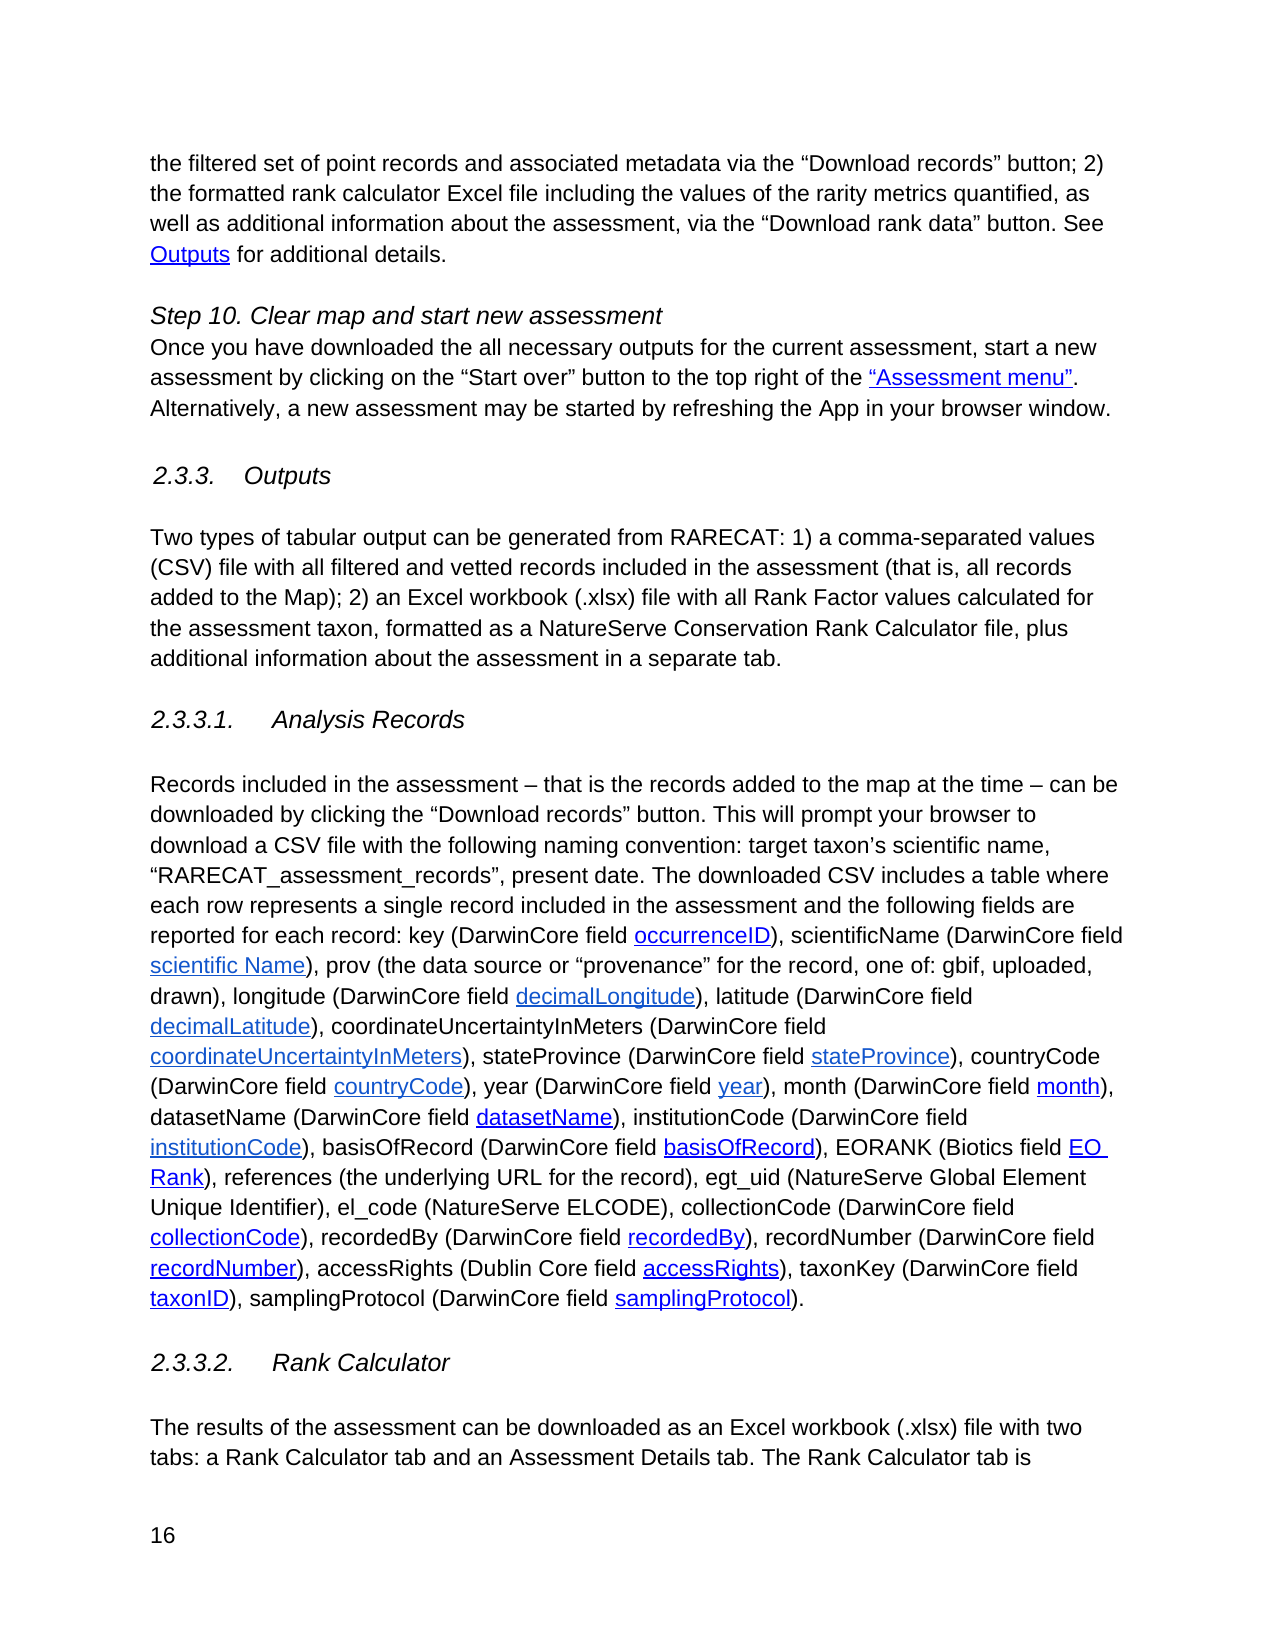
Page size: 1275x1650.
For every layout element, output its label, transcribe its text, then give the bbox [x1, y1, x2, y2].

text Records included in the assessment – that is the records added to the map at the time – can be downloaded by clicking the “Download records” button. This will prompt your browser to download a CSV file with the following naming convention: target taxon’s scientific name, “RARECAT_assessment_records”, present date. The downloaded CSV includes a table where each row represents a single record included in the assessment and the following fields are reported for each record: key (DarwinCore field occurrenceID), scientificName (DarwinCore field scientific Name), prov (the data source or “provenance” for the record, one of: gbif, uploaded, drawn), longitude (DarwinCore field decimalLongitude), latitude (DarwinCore field decimalLatitude), coordinateUncertaintyInMeters (DarwinCore field coordinateUncertaintyInMeters), stateProvince (DarwinCore field stateProvince), countryCode (DarwinCore field countryCode), year (DarwinCore field year), month (DarwinCore field month), datasetName (DarwinCore field datasetName), institutionCode (DarwinCore field institutionCode), basisOfRecord (DarwinCore field basisOfRecord), EORANK (Biotics field EO Rank), references (the underlying URL for the record), egt_uid (NatureServe Global Element Unique Identifier), el_code (NatureServe ELCODE), collectionCode (DarwinCore field collectionCode), recordedBy (DarwinCore field recordedBy), recordNumber (DarwinCore field recordNumber), accessRights (Dublin Core field accessRights), taxonKey (DarwinCore field taxonID), samplingProtocol (DarwinCore field samplingProtocol). [150, 771, 1125, 1311]
text Once you have downloaded the all necessary outputs for the current assessment, start a new assessment by clicking on the “Start over” button to the top right of the “Assessment menu”. Alternatively, a new assessment may be started by refreshing the App in your browser window. [150, 334, 1125, 421]
subtitle Rank Calculator [234, 1348, 1125, 1377]
text Two types of tabular output can be generated from RARECAT: 1) a comma-separated values (CSV) file with all filtered and vetted records included in the assessment (that is, all records added to the Map); 2) an Excel workbook (.xlsx) file with all Rank Factor values calculated for the assessment taxon, formatted as a NatureServe Conservation Rank Calculator file, plus additional information about the assessment in a separate tab. [150, 524, 1125, 671]
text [150, 1414, 1125, 1471]
subtitle Analysis Records [234, 705, 1125, 734]
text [150, 150, 1125, 267]
subtitle Step 10. Clear map and start new assessment [150, 301, 1125, 330]
subtitle Outputs [216, 461, 1125, 489]
